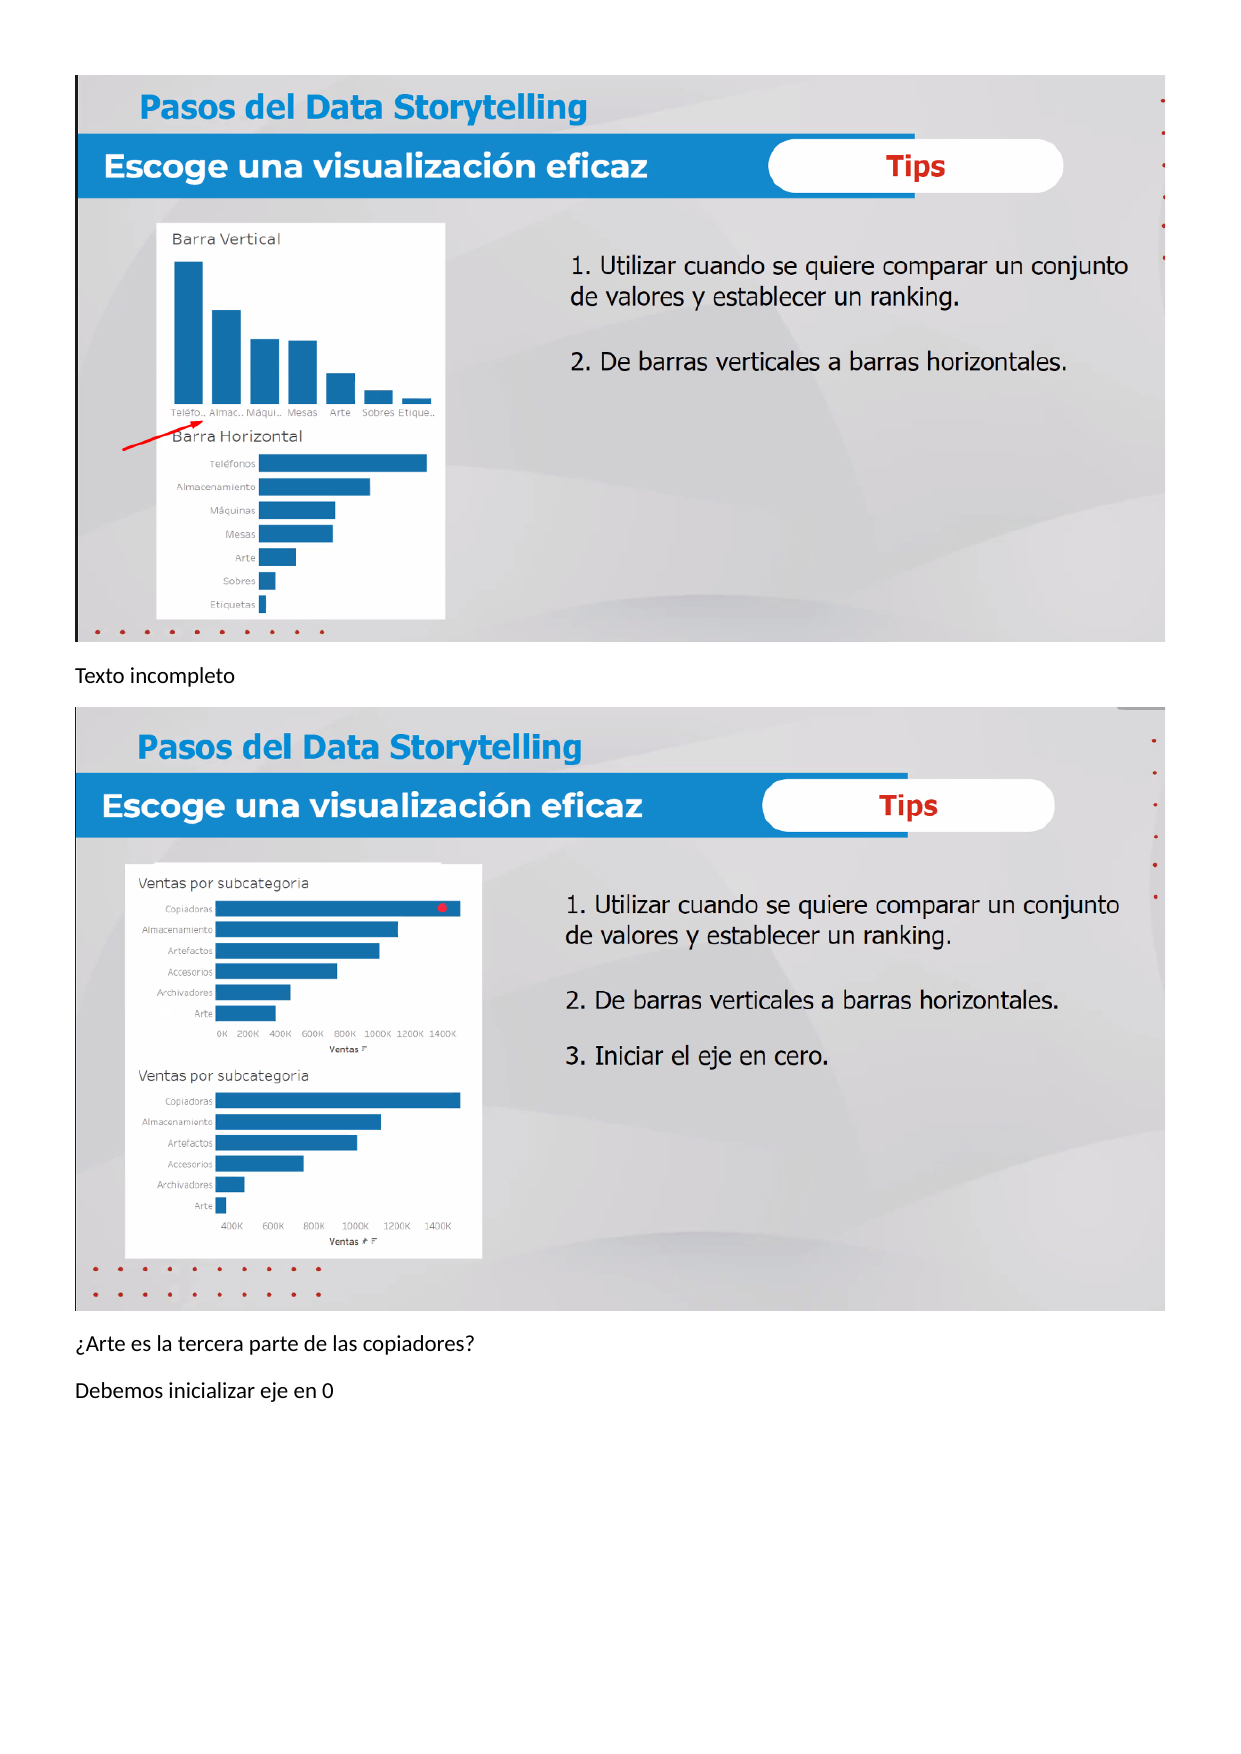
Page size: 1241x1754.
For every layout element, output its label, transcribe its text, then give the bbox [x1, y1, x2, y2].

picture [75, 707, 1166, 1311]
picture [75, 75, 1166, 642]
text Texto incompleto [75, 661, 1165, 689]
text Debemos inicializar eje en 0 [75, 1376, 1165, 1404]
text ¿Arte es la tercera parte de las copiadores? [75, 1329, 1165, 1357]
